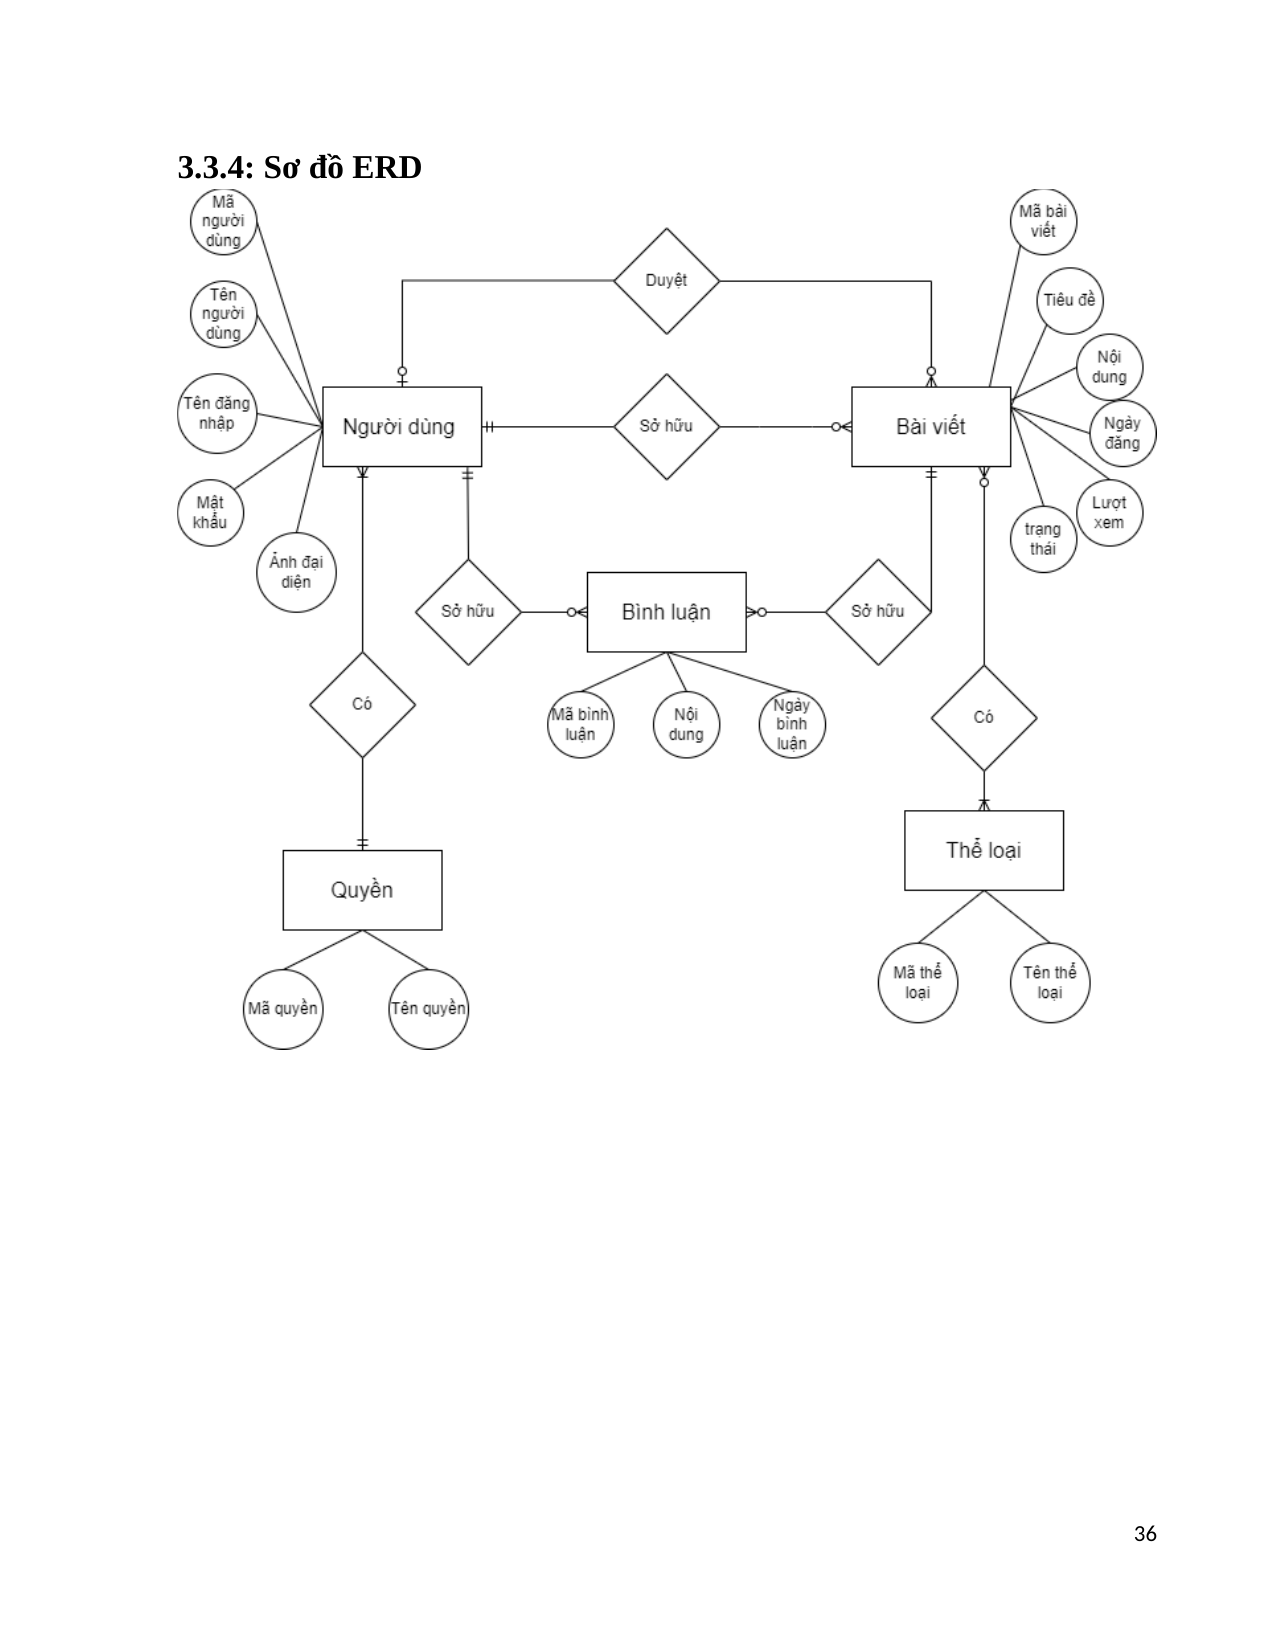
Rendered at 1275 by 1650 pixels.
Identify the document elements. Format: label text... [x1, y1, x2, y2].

subtitle 3.3.4: Sơ đồ ERD [177, 148, 1157, 186]
picture [177, 189, 1157, 1050]
